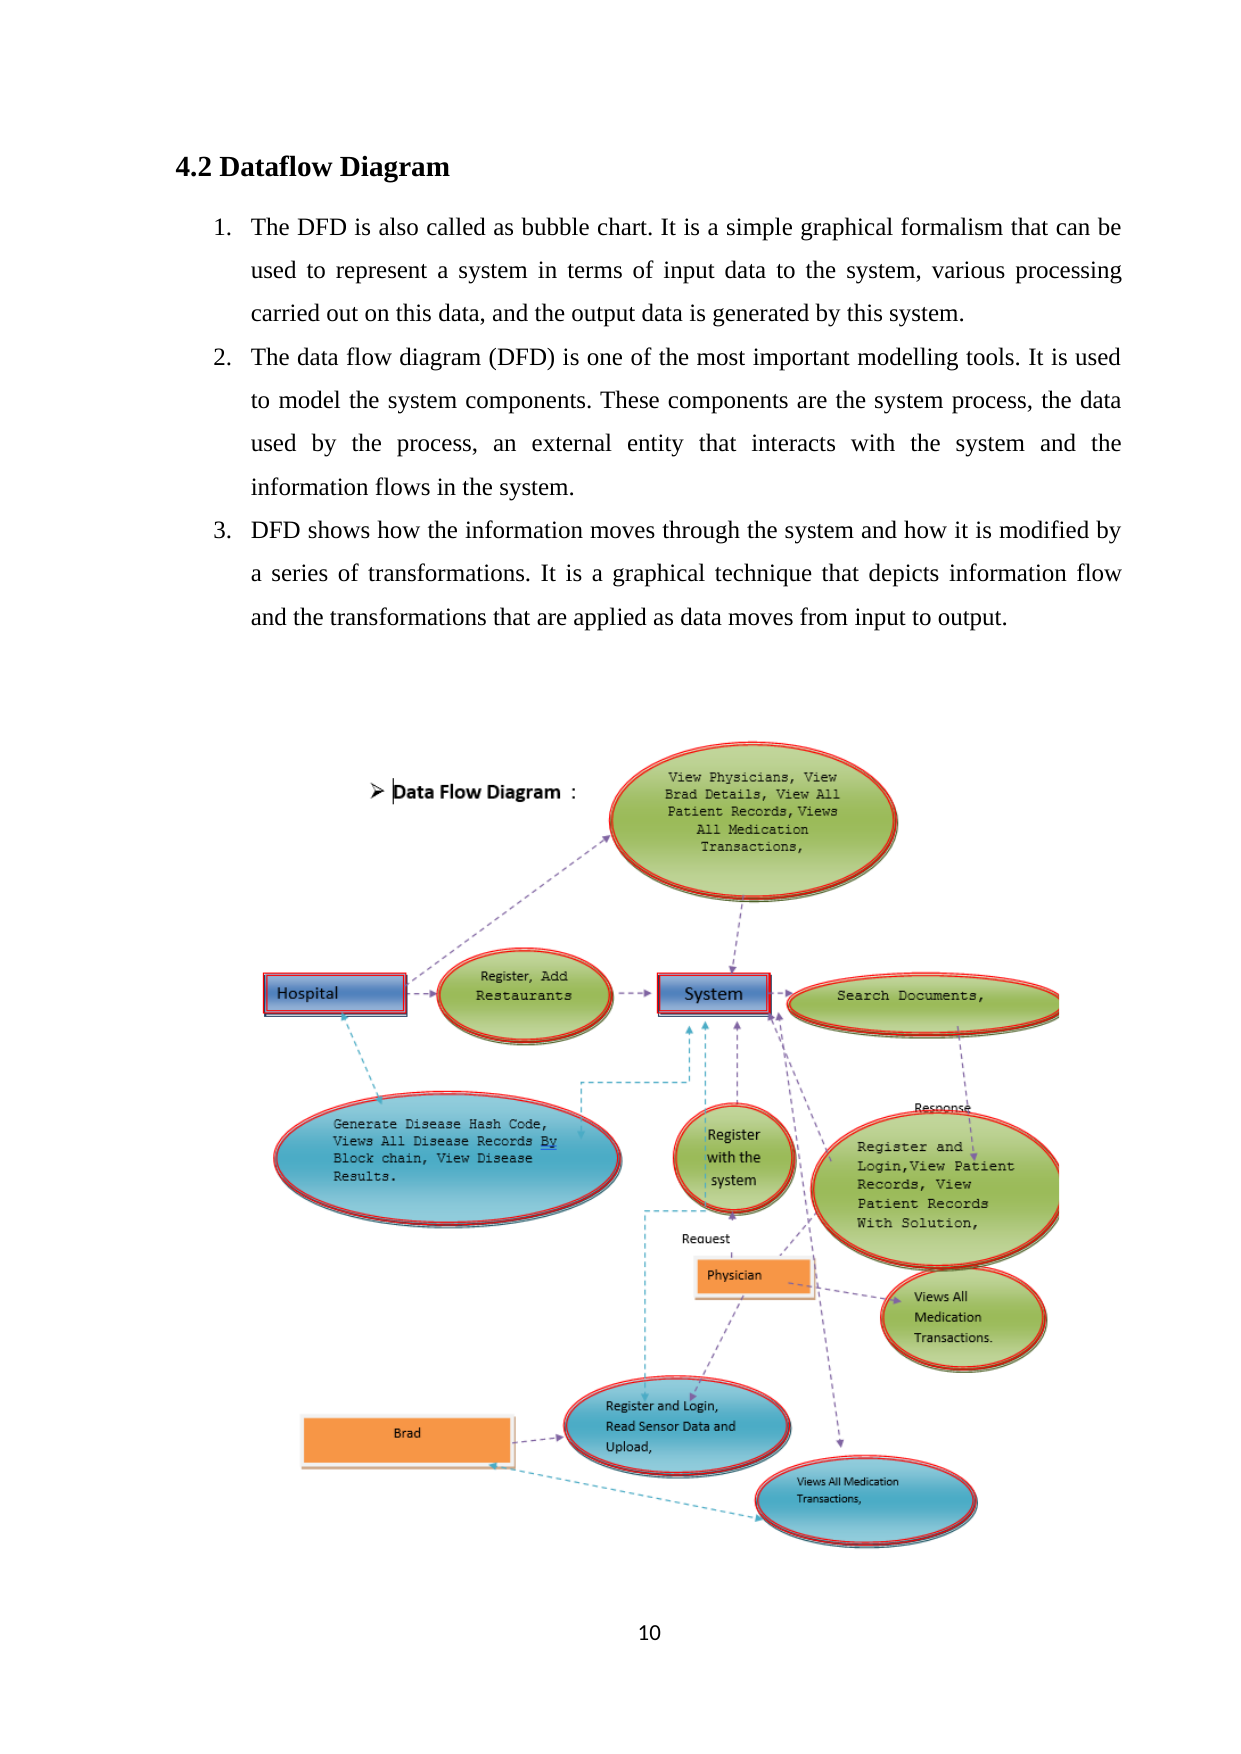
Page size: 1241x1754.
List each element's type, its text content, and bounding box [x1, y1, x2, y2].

list The DFD is also called as bubble chart. It is a simple graphical formalism that can be used to represent a system in terms of input data to the system, various processing carried out on this data, and the output data is generated by this system. [213, 212, 1123, 327]
list The data flow diagram (DFD) is one of the most important modelling tools. It is used to model the system components. These components are the system process, the data used by the process, an external entity that interacts with the system and the information flows in the system. [213, 342, 1123, 500]
list DFD shows how the information moves through the system and how it is modified by a series of transformations. It is a graphical technique that depicts information flow and the transformations that are applied as data moves from input to output. [213, 515, 1123, 630]
subtitle 4.2 Dataflow Diagram [175, 149, 1151, 183]
picture [255, 702, 1060, 1581]
